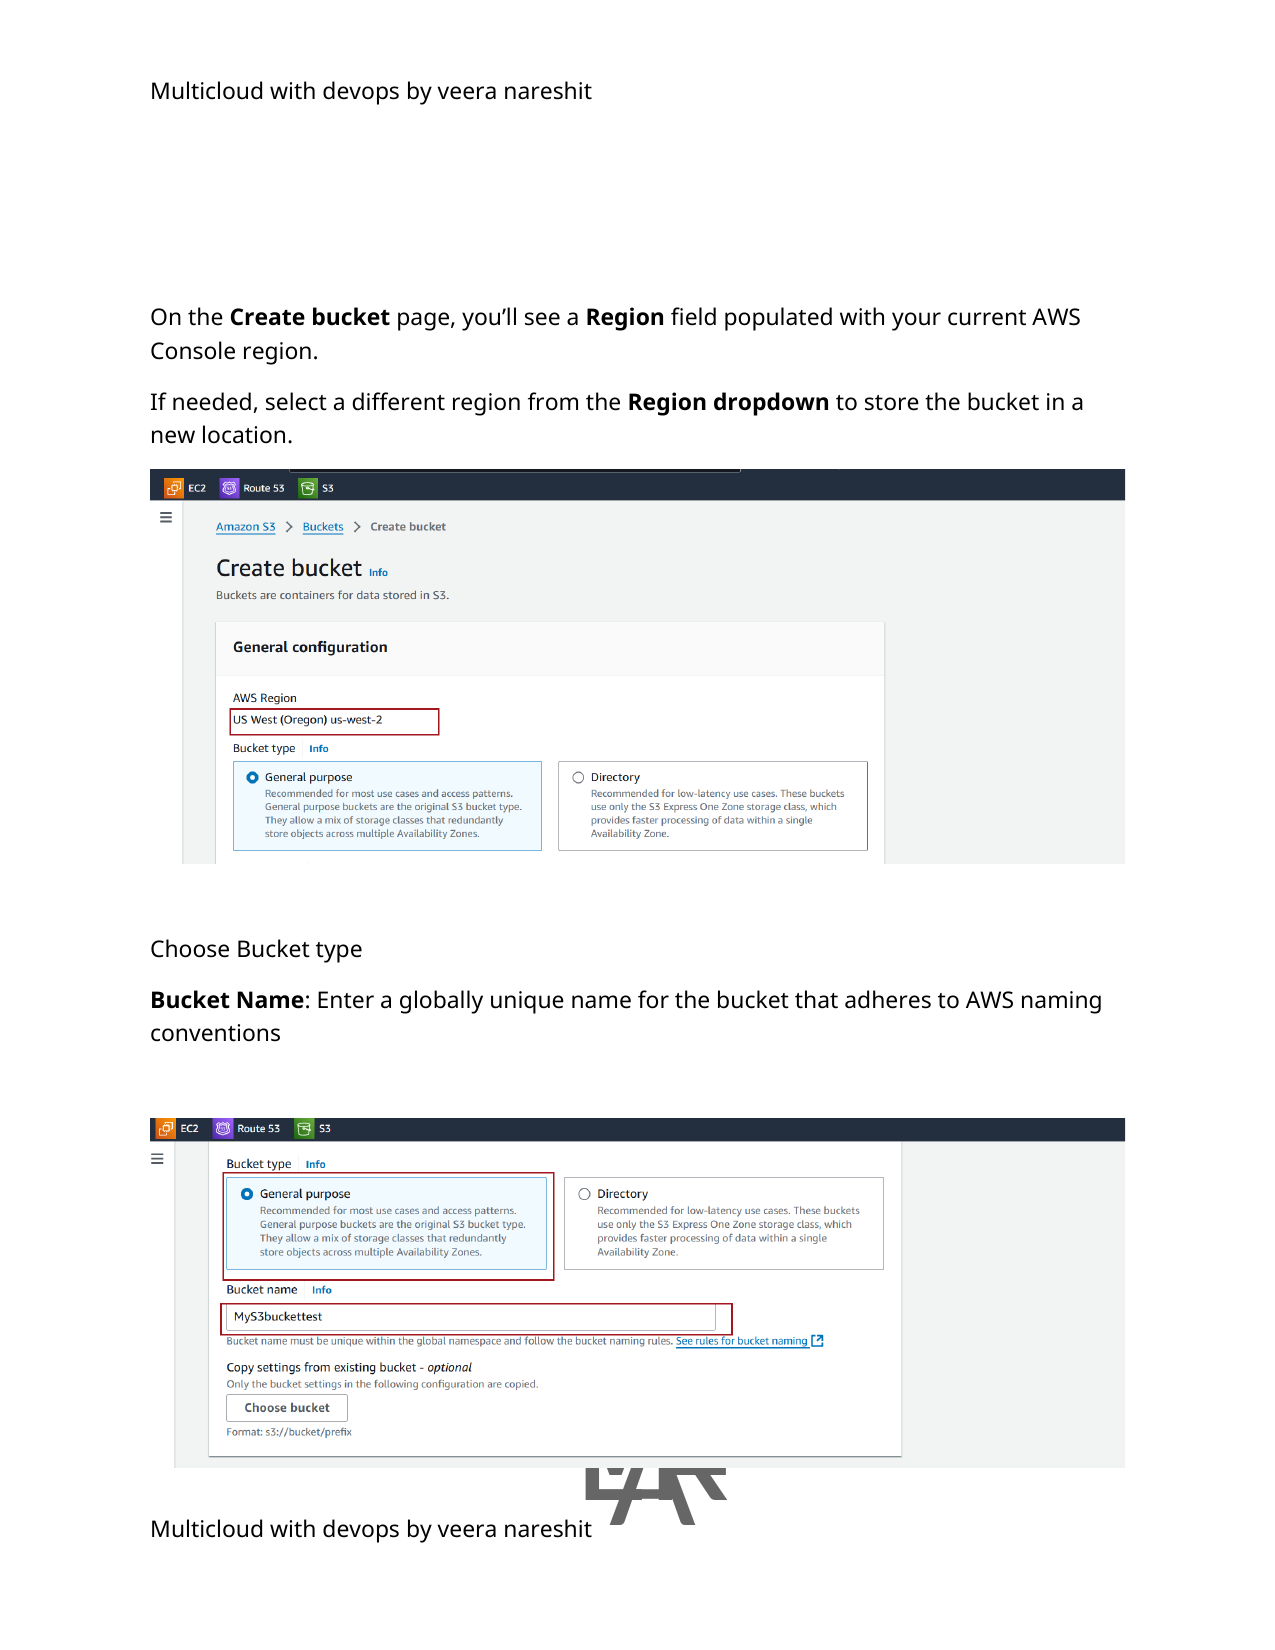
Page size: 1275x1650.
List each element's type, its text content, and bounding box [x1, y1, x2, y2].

text Bucket Name: Enter a globally unique name for the bucket that adheres to AWS naming conventions [150, 983, 1125, 1048]
text Choose Bucket type [150, 933, 1125, 964]
text On the Create bucket page, you’ll see a Region field populated with your current AWS Console region. [150, 301, 1125, 366]
text If needed, select a different region from the Region dropdown to store the bucket in a new location. [150, 385, 1125, 450]
picture [150, 1118, 1125, 1468]
picture [150, 469, 1125, 864]
